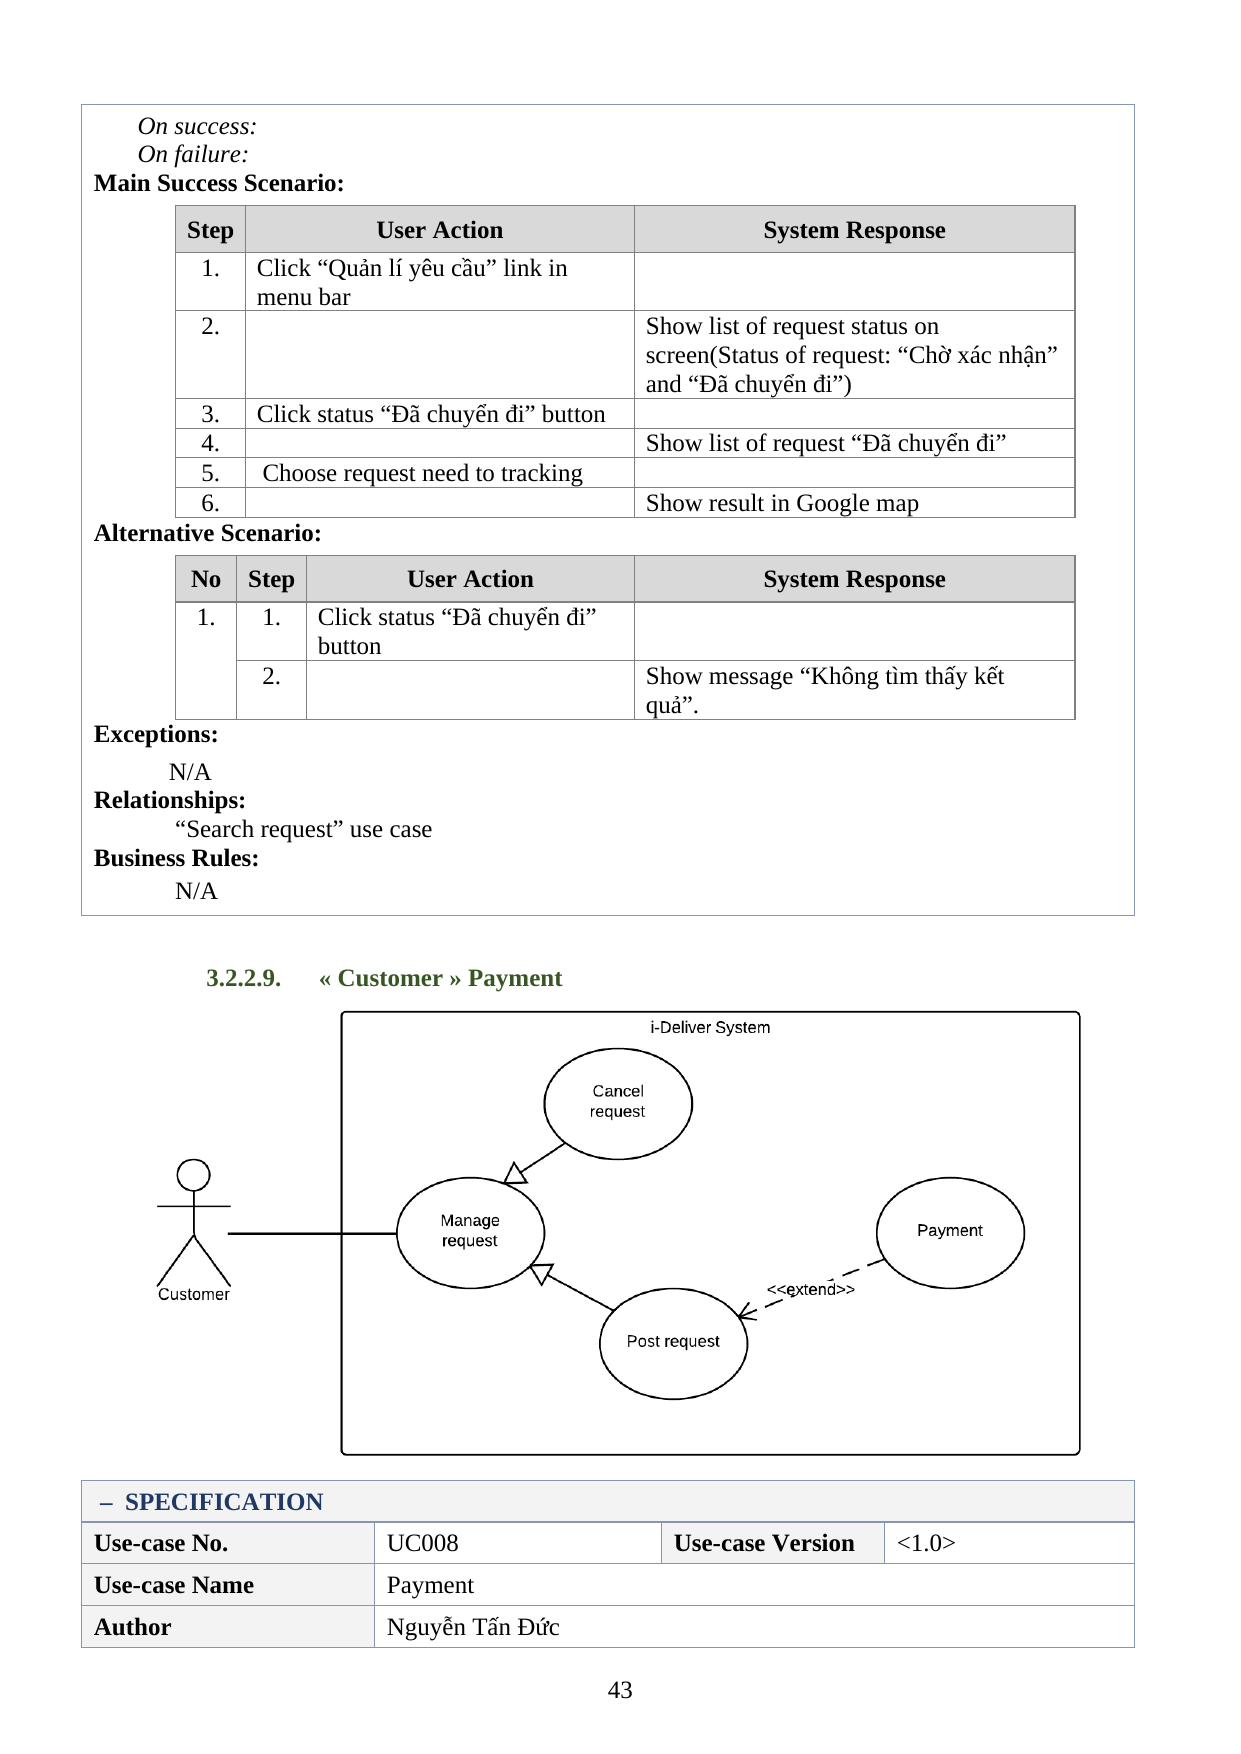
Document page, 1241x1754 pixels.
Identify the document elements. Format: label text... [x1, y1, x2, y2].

picture [153, 1007, 1087, 1461]
subtitle « Customer » Payment [206, 963, 1146, 992]
table_cell Use-case No. [82, 1523, 374, 1563]
table_cell Author [82, 1606, 374, 1647]
table_cell Nguyễn Tấn Đức [375, 1606, 1134, 1647]
table_cell <1.0> [885, 1523, 1134, 1563]
table_cell Use-case Version [662, 1523, 884, 1563]
table_cell Use-case Name [82, 1564, 374, 1605]
table_cell UC008 [375, 1523, 661, 1563]
table_header – SPECIFICATION [82, 1481, 1134, 1521]
table_cell Payment [375, 1564, 1134, 1605]
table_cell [82, 105, 1134, 915]
